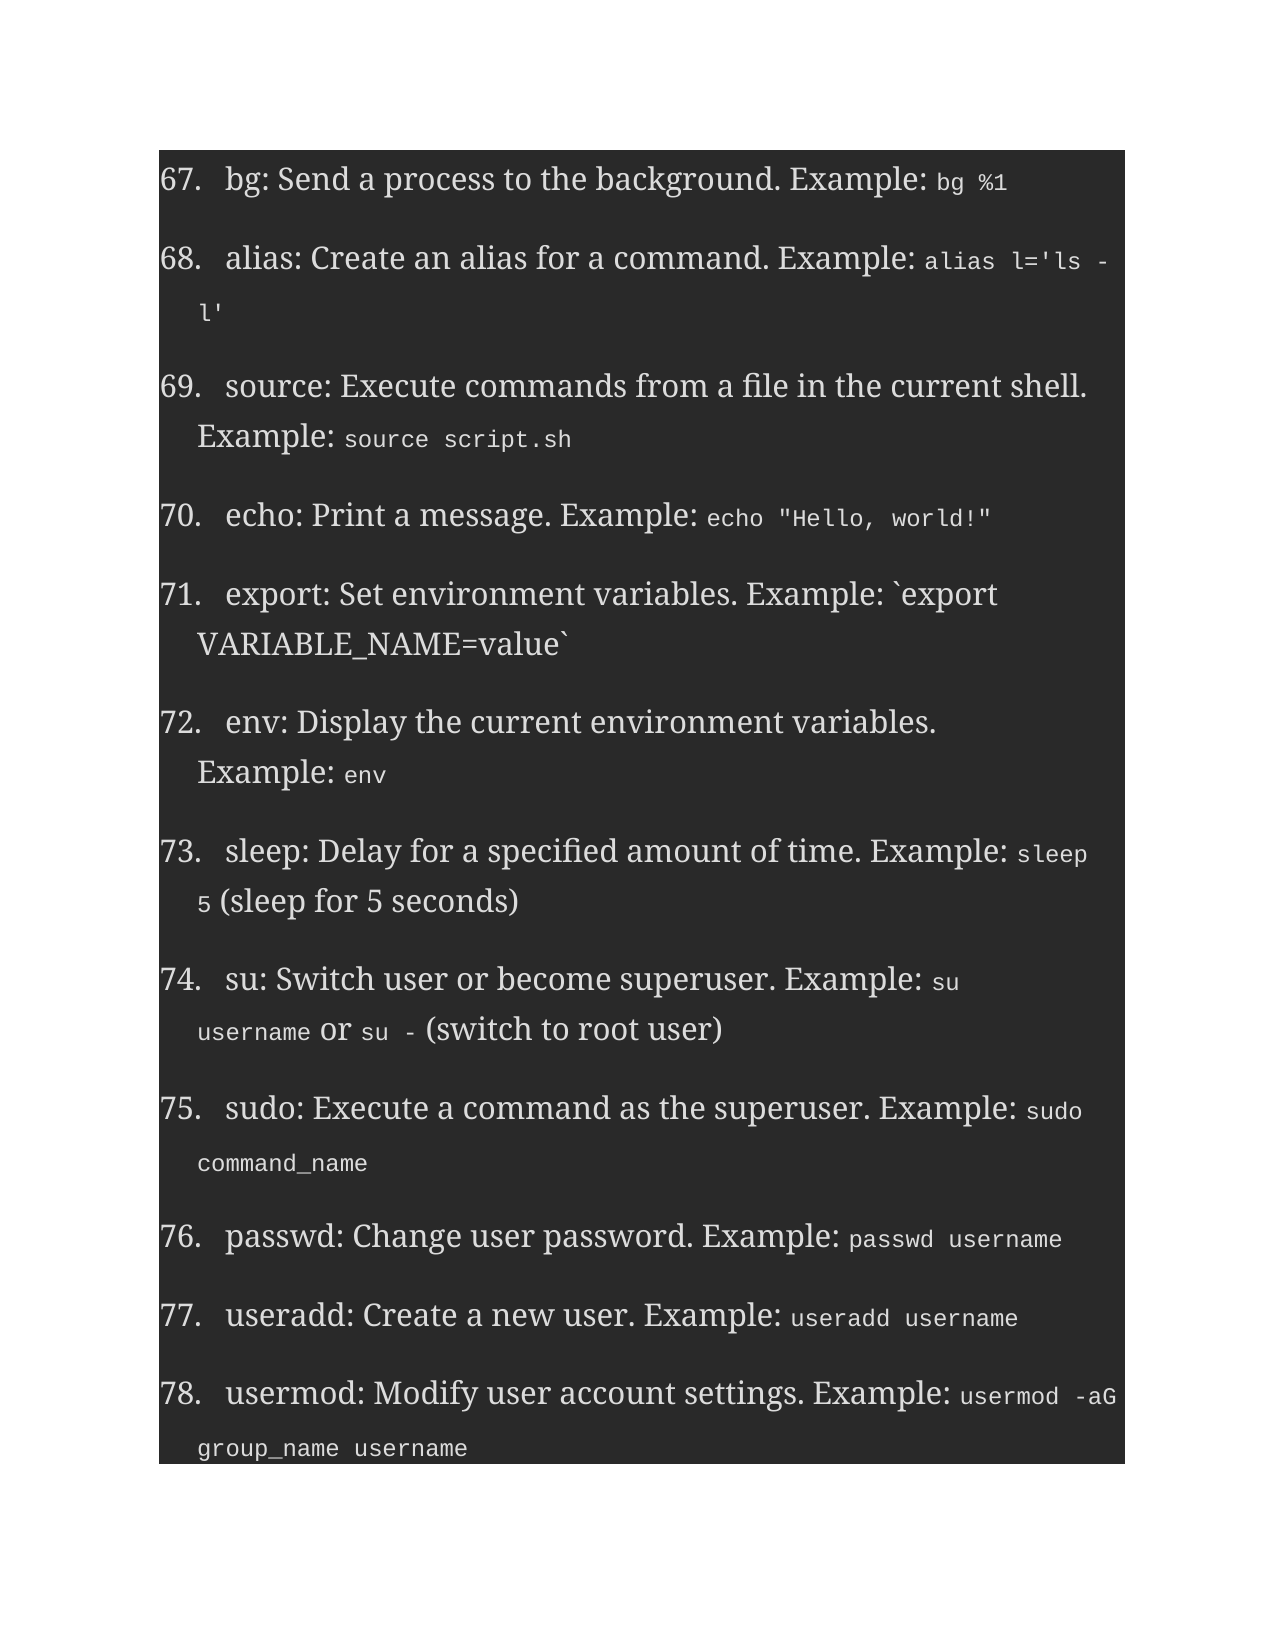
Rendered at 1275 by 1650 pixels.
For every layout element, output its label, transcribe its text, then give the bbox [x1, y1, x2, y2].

list echo: Print a message. Example: echo "Hello, world!" [159, 486, 1125, 536]
list sleep: Delay for a specified amount of time. Example: sleep 5 (sleep for 5 seconds) [159, 821, 1125, 921]
list alias: Create an alias for a command. Example: alias l='ls -l' [159, 228, 1125, 328]
list useradd: Create a new user. Example: useradd username [159, 1285, 1125, 1335]
list usermod: Modify user account settings. Example: usermod -aG group_name username [159, 1364, 1125, 1464]
list su: Switch user or become superuser. Example: su username or su - (switch to root user) [159, 950, 1125, 1050]
list source: Execute commands from a file in the current shell. Example: source script.sh [159, 357, 1125, 457]
list bg: Send a process to the background. Example: bg %1 [159, 150, 1125, 200]
list export: Set environment variables. Example: `export VARIABLE_NAME=value` [159, 564, 1125, 664]
list passwd: Change user password. Example: passwd username [159, 1207, 1125, 1257]
list env: Display the current environment variables. Example: env [159, 693, 1125, 793]
list sudo: Execute a command as the superuser. Example: sudo command_name [159, 1078, 1125, 1178]
